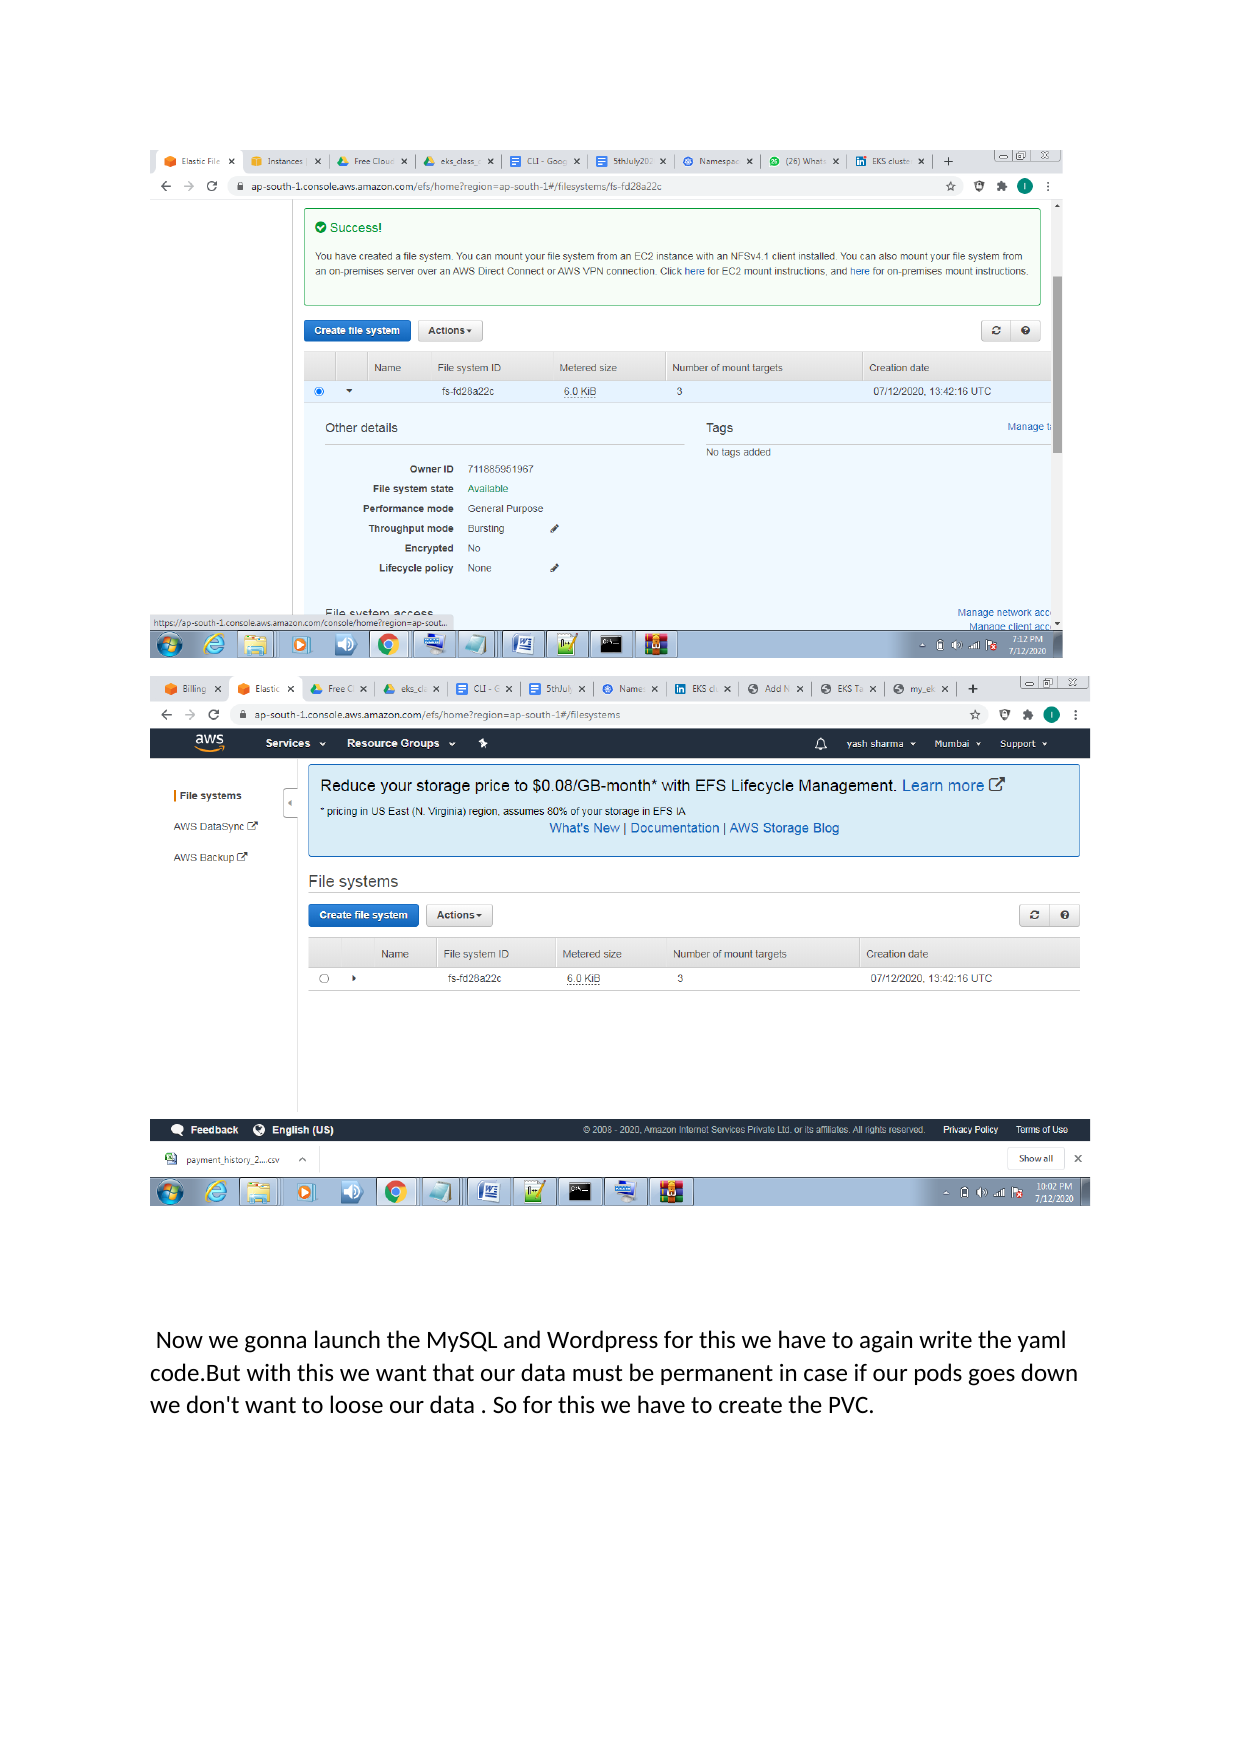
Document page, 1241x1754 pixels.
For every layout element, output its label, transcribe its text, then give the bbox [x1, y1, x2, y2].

picture [150, 150, 1063, 658]
text Now we gonna launch the MySQL and Wordpress for this we have to again write the yaml code.But with this we want that our data must be permanent in case if our pods goes down we don't want to loose our data . So for this we have to create the PVC. [150, 1324, 1090, 1420]
picture [150, 676, 1091, 1206]
